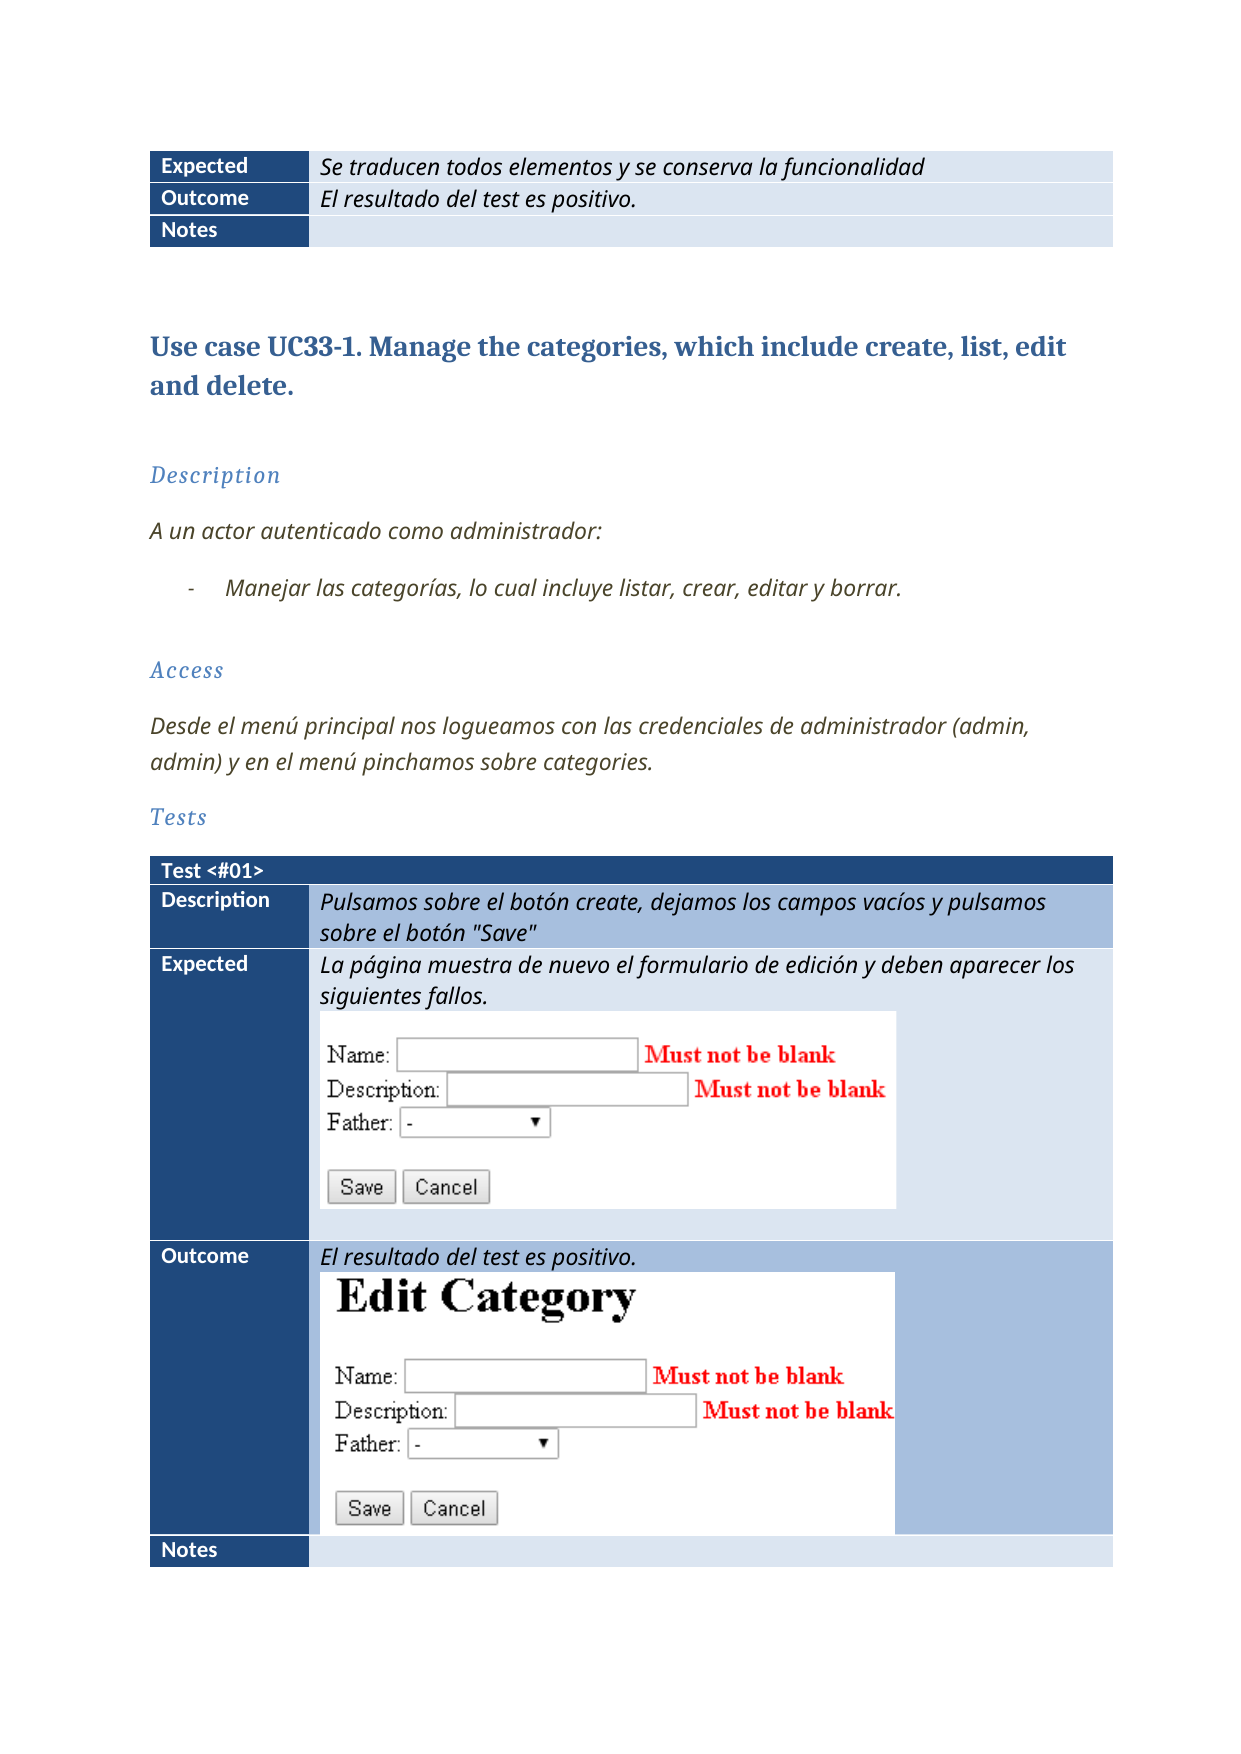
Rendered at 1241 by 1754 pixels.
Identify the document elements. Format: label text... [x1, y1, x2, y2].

table_cell Outcome [150, 183, 309, 214]
list Manejar las categorías, lo cual incluye listar, crear, editar y borrar. [187, 572, 1090, 603]
table_cell Expected [150, 151, 309, 182]
table_cell El resultado del test es positivo. [309, 183, 1113, 214]
text Use case UC33-1. Manage the categories, which include create, list, edit and delete. [150, 330, 1090, 402]
table_header Test <#01> [150, 856, 1113, 884]
subtitle A un actor autenticado como administrador: [150, 515, 1090, 546]
table_cell Description [150, 885, 309, 948]
subtitle Tests [150, 802, 1090, 831]
subtitle Description [150, 461, 1090, 490]
table_cell Pulsamos sobre el botón create, dejamos los campos vacíos y pulsamos sobre el botón "Save" [309, 885, 1113, 948]
table_cell [309, 1536, 1113, 1567]
subtitle Access [150, 656, 1090, 685]
table_cell Expected [150, 949, 309, 1240]
table_cell [309, 216, 1113, 247]
table_cell La página muestra de nuevo el formulario de edición y deben aparecer los siguientes fallos. [309, 949, 1113, 1240]
text Desde el menú principal nos logueamos con las credenciales de administrador (admin, admin) y en el menú pinchamos sobre categories. [150, 710, 1090, 777]
table_cell Notes [150, 216, 309, 247]
table_cell El resultado del test es positivo. [309, 1241, 1113, 1534]
picture [320, 1011, 897, 1209]
table_cell Outcome [150, 1241, 309, 1534]
picture [320, 1272, 895, 1535]
table_cell Notes [150, 1536, 309, 1567]
table_cell Se traducen todos elementos y se conserva la funcionalidad [309, 151, 1113, 182]
